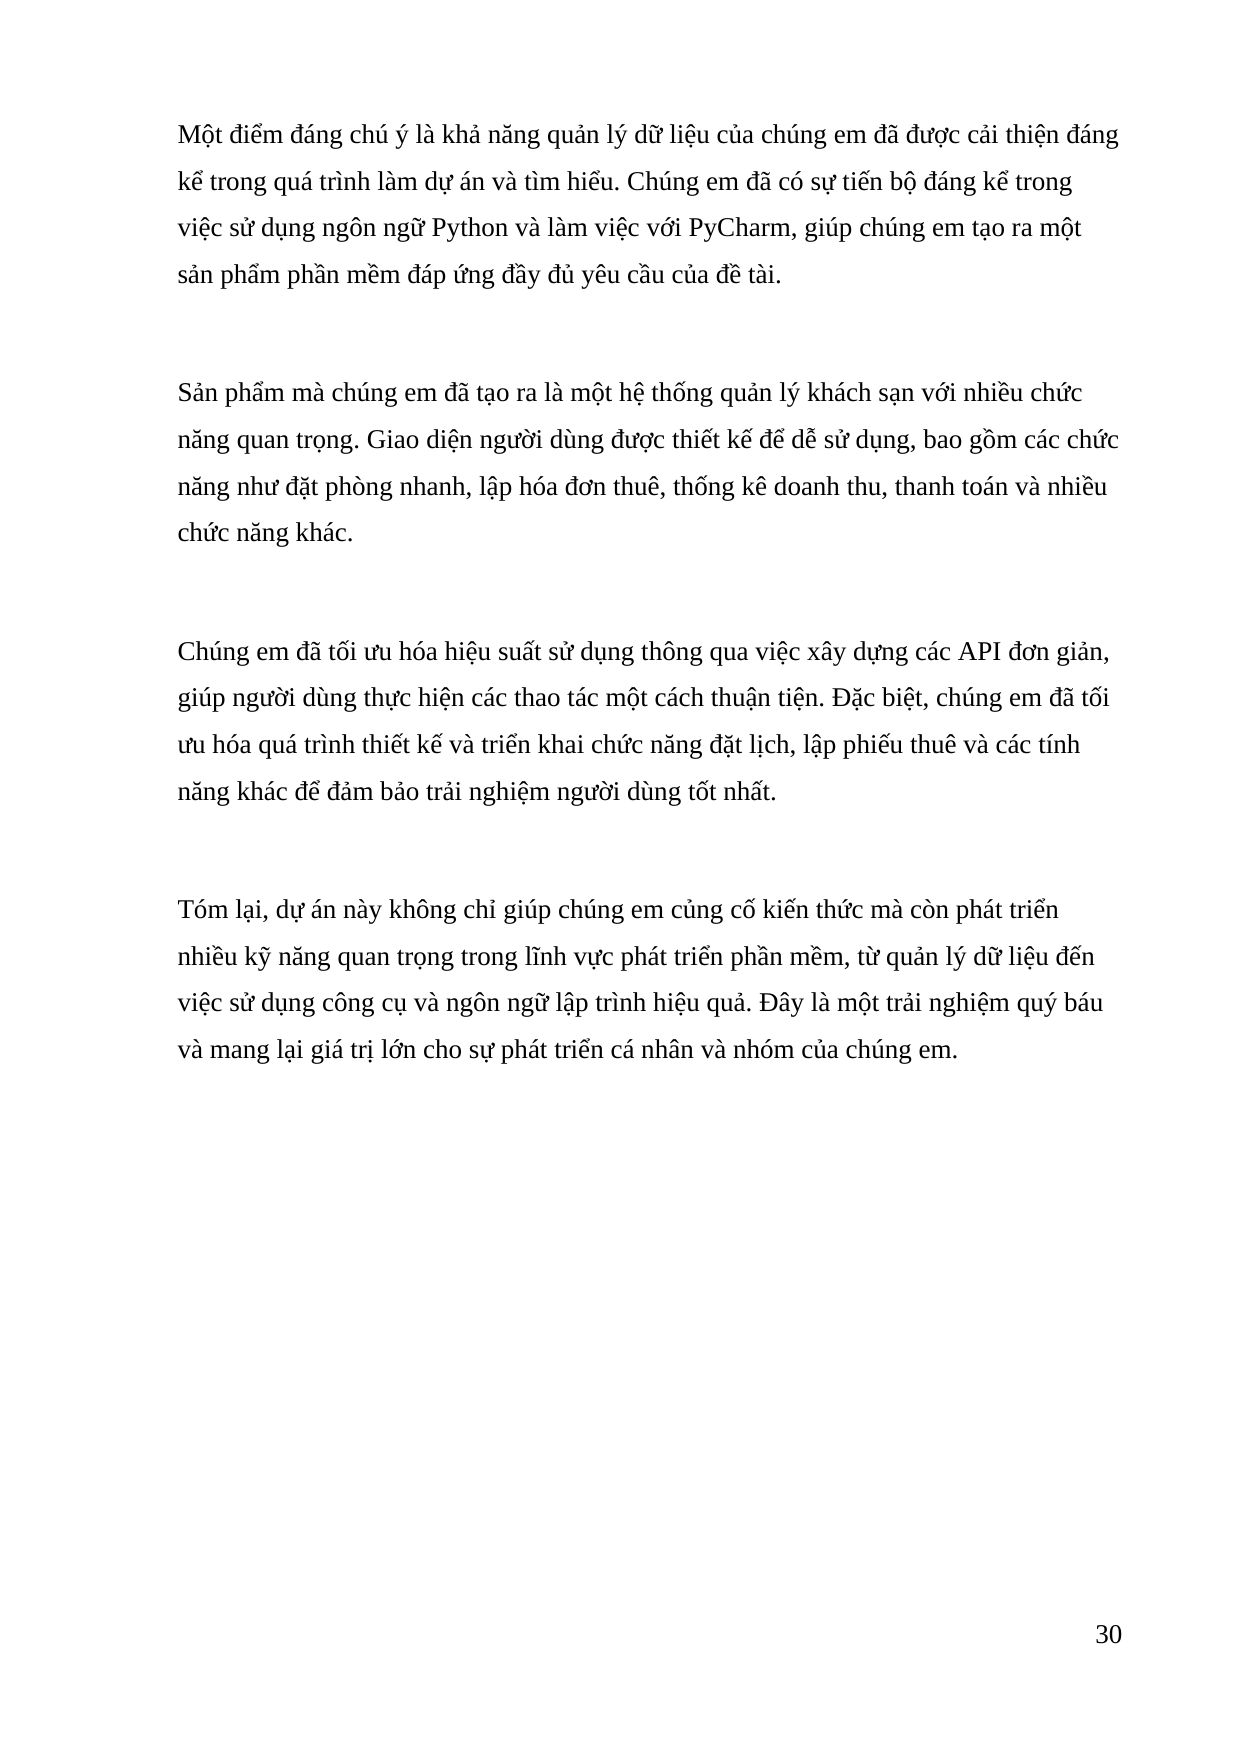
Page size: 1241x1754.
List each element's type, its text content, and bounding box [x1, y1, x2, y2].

text Một điểm đáng chú ý là khả năng quản lý dữ liệu của chúng em đã được cải thiện đáng kể trong quá trình làm dự án và tìm hiểu. Chúng em đã có sự tiến bộ đáng kể trong việc sử dụng ngôn ngữ Python và làm việc với PyCharm, giúp chúng em tạo ra một sản phẩm phần mềm đáp ứng đầy đủ yêu cầu của đề tài. [177, 118, 1122, 289]
text Tóm lại, dự án này không chỉ giúp chúng em củng cố kiến thức mà còn phát triển nhiều kỹ năng quan trọng trong lĩnh vực phát triển phần mềm, từ quản lý dữ liệu đến việc sử dụng công cụ và ngôn ngữ lập trình hiệu quả. Đây là một trải nghiệm quý báu và mang lại giá trị lớn cho sự phát triển cá nhân và nhóm của chúng em. [177, 893, 1122, 1064]
text Chúng em đã tối ưu hóa hiệu suất sử dụng thông qua việc xây dựng các API đơn giản, giúp người dùng thực hiện các thao tác một cách thuận tiện. Đặc biệt, chúng em đã tối ưu hóa quá trình thiết kế và triển khai chức năng đặt lịch, lập phiếu thuê và các tính năng khác để đảm bảo trải nghiệm người dùng tốt nhất. [177, 635, 1122, 806]
text Sản phẩm mà chúng em đã tạo ra là một hệ thống quản lý khách sạn với nhiều chức năng quan trọng. Giao diện người dùng được thiết kế để dễ sử dụng, bao gồm các chức năng như đặt phòng nhanh, lập hóa đơn thuê, thống kê doanh thu, thanh toán và nhiều chức năng khác. [177, 376, 1122, 548]
